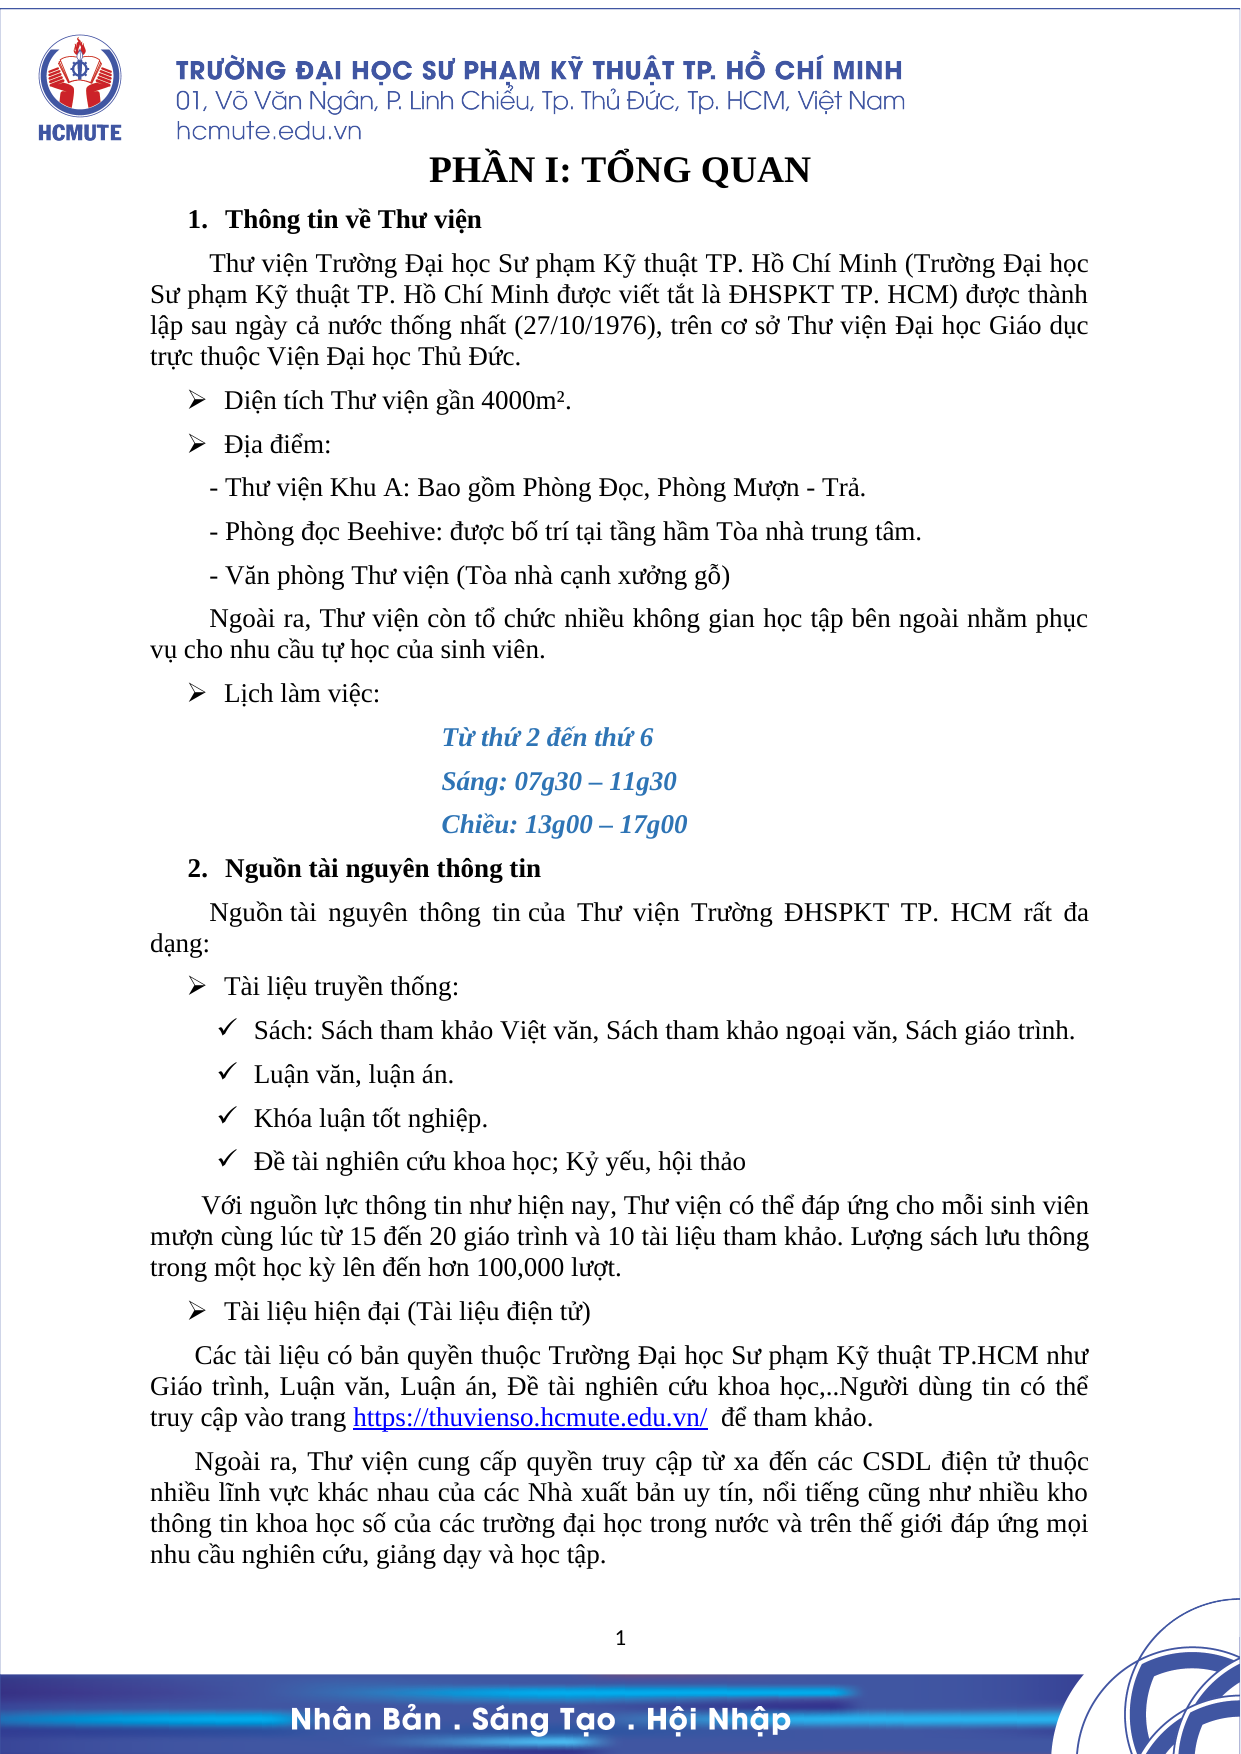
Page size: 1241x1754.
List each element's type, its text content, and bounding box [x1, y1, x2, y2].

table_cell Chiều: 13g00 – 17g00 [430, 808, 784, 852]
list Thông tin về Thư viện [187, 203, 1090, 234]
list Luận văn, luận án. [216, 1058, 1090, 1089]
text PHẦN I: TỔNG QUAN [150, 148, 1090, 191]
list Tài liệu truyền thống: [186, 970, 1090, 1002]
list Khóa luận tốt nghiệp. [216, 1102, 1090, 1133]
text - Văn phòng Thư viện (Tòa nhà cạnh xưởng gỗ) [150, 559, 1090, 590]
text - Phòng đọc Beehive: được bố trí tại tầng hầm Tòa nhà trung tâm. [150, 515, 1090, 546]
text Với nguồn lực thông tin như hiện nay, Thư viện có thể đáp ứng cho mỗi sinh viên mượn cùng lúc từ 15 đến 20 giáo trình và 10 tài liệu tham khảo. Lượng sách lưu thông trong một học kỳ lên đến hơn 100,000 lượt. [150, 1189, 1090, 1283]
text - Thư viện Khu A: Bao gồm Phòng Đọc, Phòng Mượn - Trả. [150, 472, 1090, 503]
table_cell Sáng: 07g30 – 11g30 [430, 765, 784, 808]
picture [0, 8, 1241, 1754]
text Các tài liệu có bản quyền thuộc Trường Đại học Sư phạm Kỹ thuật TP.HCM như Giáo trình, Luận văn, Luận án, Đề tài nghiên cứu khoa học,..Người dùng tin có thể truy cập vào trang https://thuvienso.hcmute.edu.vn/ để tham khảo. [150, 1339, 1090, 1432]
text Thư viện Trường Đại học Sư phạm Kỹ thuật TP. Hồ Chí Minh (Trường Đại học Sư phạm Kỹ thuật TP. Hồ Chí Minh được viết tắt là ĐHSPKT TP. HCM) được thành lập sau ngày cả nước thống nhất (27/10/1976), trên cơ sở Thư viện Đại học Giáo dục trực thuộc Viện Đại học Thủ Đức. [150, 247, 1090, 372]
list Địa điểm: [186, 428, 1090, 459]
list Tài liệu hiện đại (Tài liệu điện tử) [186, 1295, 1090, 1326]
text Nguồn tài nguyên thông tin của Thư viện Trường ĐHSPKT TP. HCM rất đa dạng: [150, 896, 1090, 958]
text Ngoài ra, Thư viện cung cấp quyền truy cập từ xa đến các CSDL điện tử thuộc nhiều lĩnh vực khác nhau của các Nhà xuất bản uy tín, nổi tiếng cũng như nhiều kho thông tin khoa học số của các trường đại học trong nước và trên thế giới đáp ứng mọi nhu cầu nghiên cứu, giảng dạy và học tập. [150, 1445, 1090, 1569]
table_header Từ thứ 2 đến thứ 6 [430, 721, 784, 765]
list Sách: Sách tham khảo Việt văn, Sách tham khảo ngoại văn, Sách giáo trình. [216, 1014, 1090, 1045]
list Diện tích Thư viện gần 4000m². [186, 384, 1090, 415]
text Ngoài ra, Thư viện còn tổ chức nhiều không gian học tập bên ngoài nhằm phục vụ cho nhu cầu tự học của sinh viên. [150, 602, 1090, 665]
list Đề tài nghiên cứu khoa học; Kỷ yếu, hội thảo [216, 1145, 1090, 1177]
list Nguồn tài nguyên thông tin [187, 852, 1090, 883]
list Lịch làm việc: [186, 677, 1090, 708]
